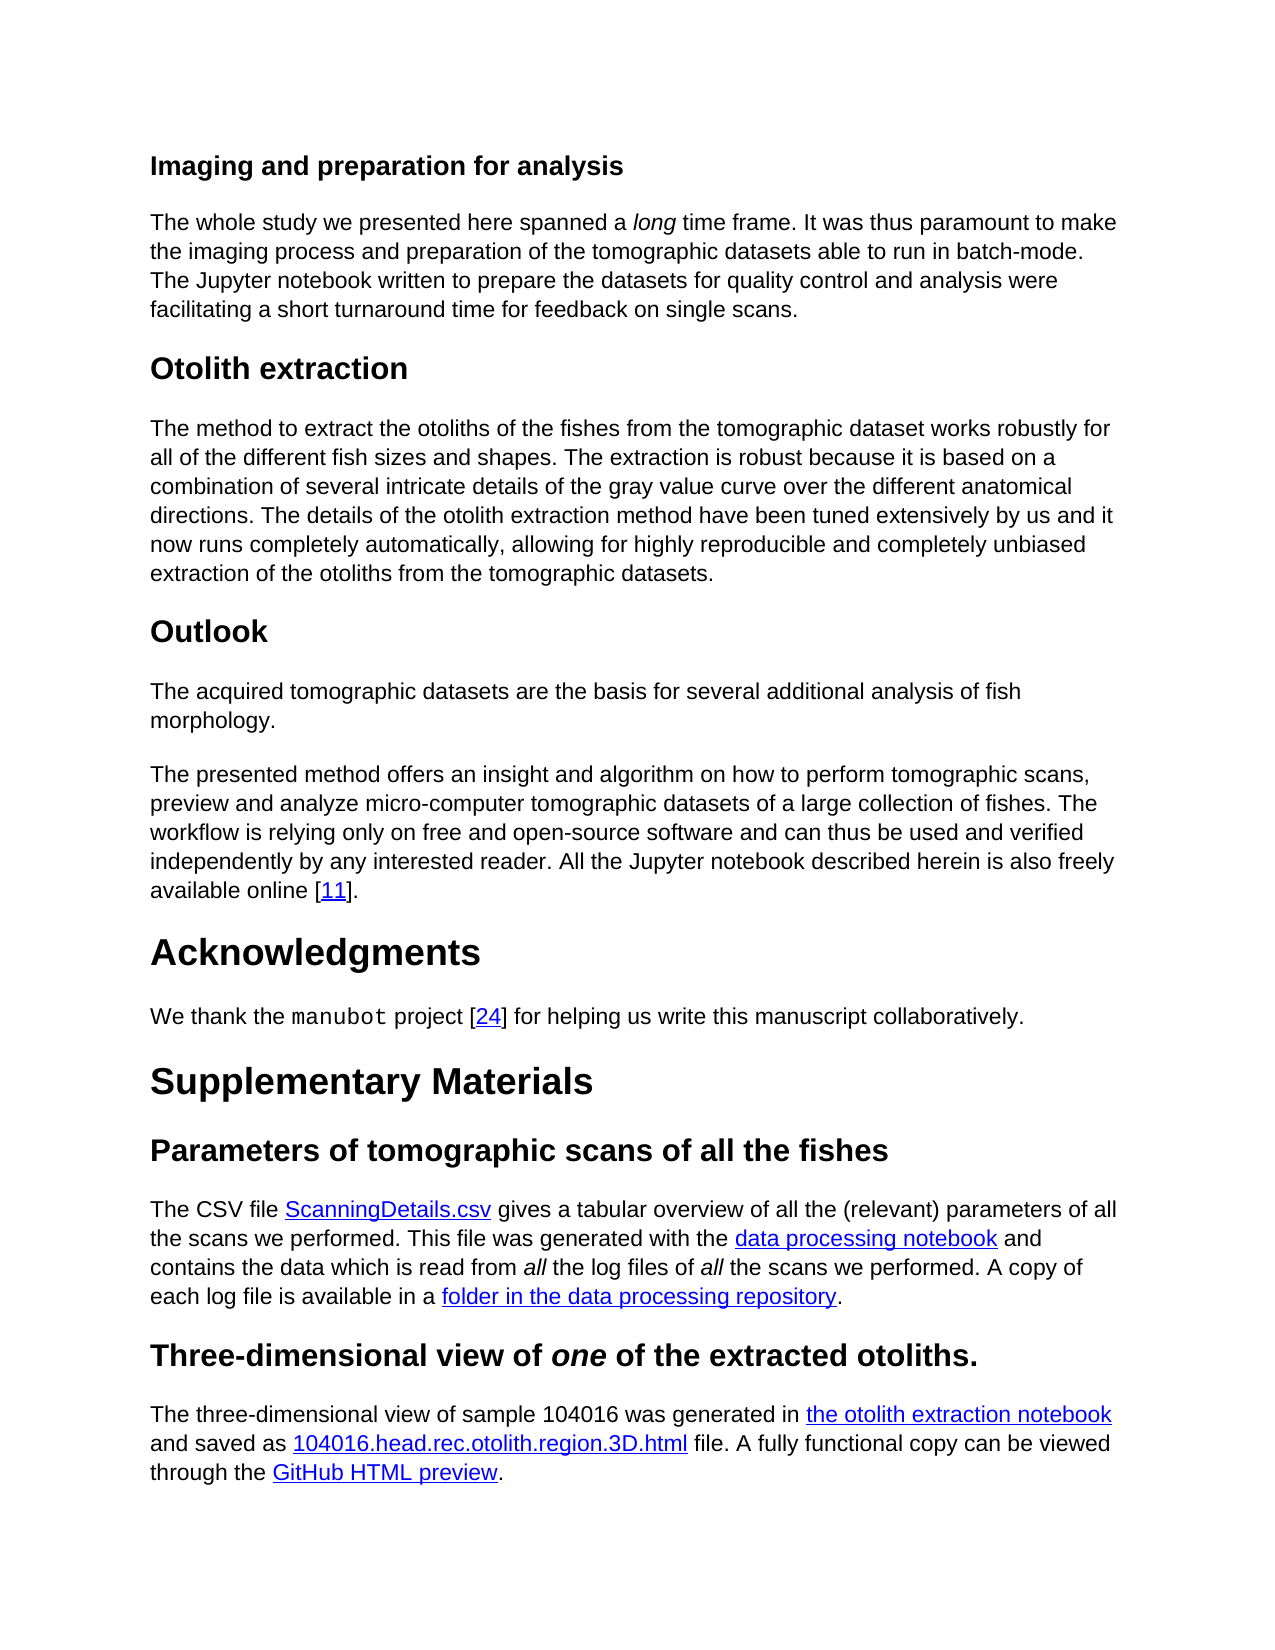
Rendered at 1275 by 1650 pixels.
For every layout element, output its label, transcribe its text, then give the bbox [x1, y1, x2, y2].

text We thank the manubot project [24] for helping us write this manuscript collaboratively. [150, 1003, 1125, 1031]
text The CSV file ScanningDetails.csv gives a tabular overview of all the (relevant) parameters of all the scans we performed. This file was generated with the data processing notebook and contains the data which is read from all the log files of all the scans we performed. A copy of each log file is available in a folder in the data processing repository. [150, 1196, 1125, 1309]
subtitle Three-dimensional view of one of the extracted otoliths. [150, 1337, 1125, 1373]
subtitle Imaging and preparation for analysis [150, 150, 1125, 181]
subtitle Outlook [150, 613, 1125, 649]
text The acquired tomographic datasets are the basis for several additional analysis of fish morphology. [150, 678, 1125, 733]
subtitle Acknowledgments [150, 931, 1125, 974]
subtitle Parameters of tomographic scans of all the fishes [150, 1132, 1125, 1167]
text The method to extract the otoliths of the fishes from the tomographic dataset works robustly for all of the different fish sizes and shapes. The extraction is robust because it is based on a combination of several intricate details of the gray value curve over the different anatomical directions. The details of the otolith extraction method have been tuned extensively by us and it now runs completely automatically, allowing for highly reproducible and completely unbiased extraction of the otoliths from the tomographic datasets. [150, 415, 1125, 586]
subtitle Supplementary Materials [150, 1059, 1125, 1102]
text The three-dimensional view of sample 104016 was generated in the otolith extraction notebook and saved as 104016.head.rec.otolith.region.3D.html file. A fully functional copy can be viewed through the GitHub HTML preview. [150, 1401, 1125, 1486]
subtitle Otolith extraction [150, 350, 1125, 386]
text The whole study we presented here spanned a long time frame. It was thus paramount to make the imaging process and preparation of the tomographic datasets able to run in batch-mode. The Jupyter notebook written to prepare the datasets for quality control and analysis were facilitating a short turnaround time for feedback on single scans. [150, 209, 1125, 323]
text The presented method offers an insight and algorithm on how to perform tomographic scans, preview and analyze micro-computer tomographic datasets of a large collection of fishes. The workflow is relying only on free and open-source software and can thus be used and verified independently by any interested reader. All the Jupyter notebook described herein is also freely available online [11]. [150, 761, 1125, 903]
